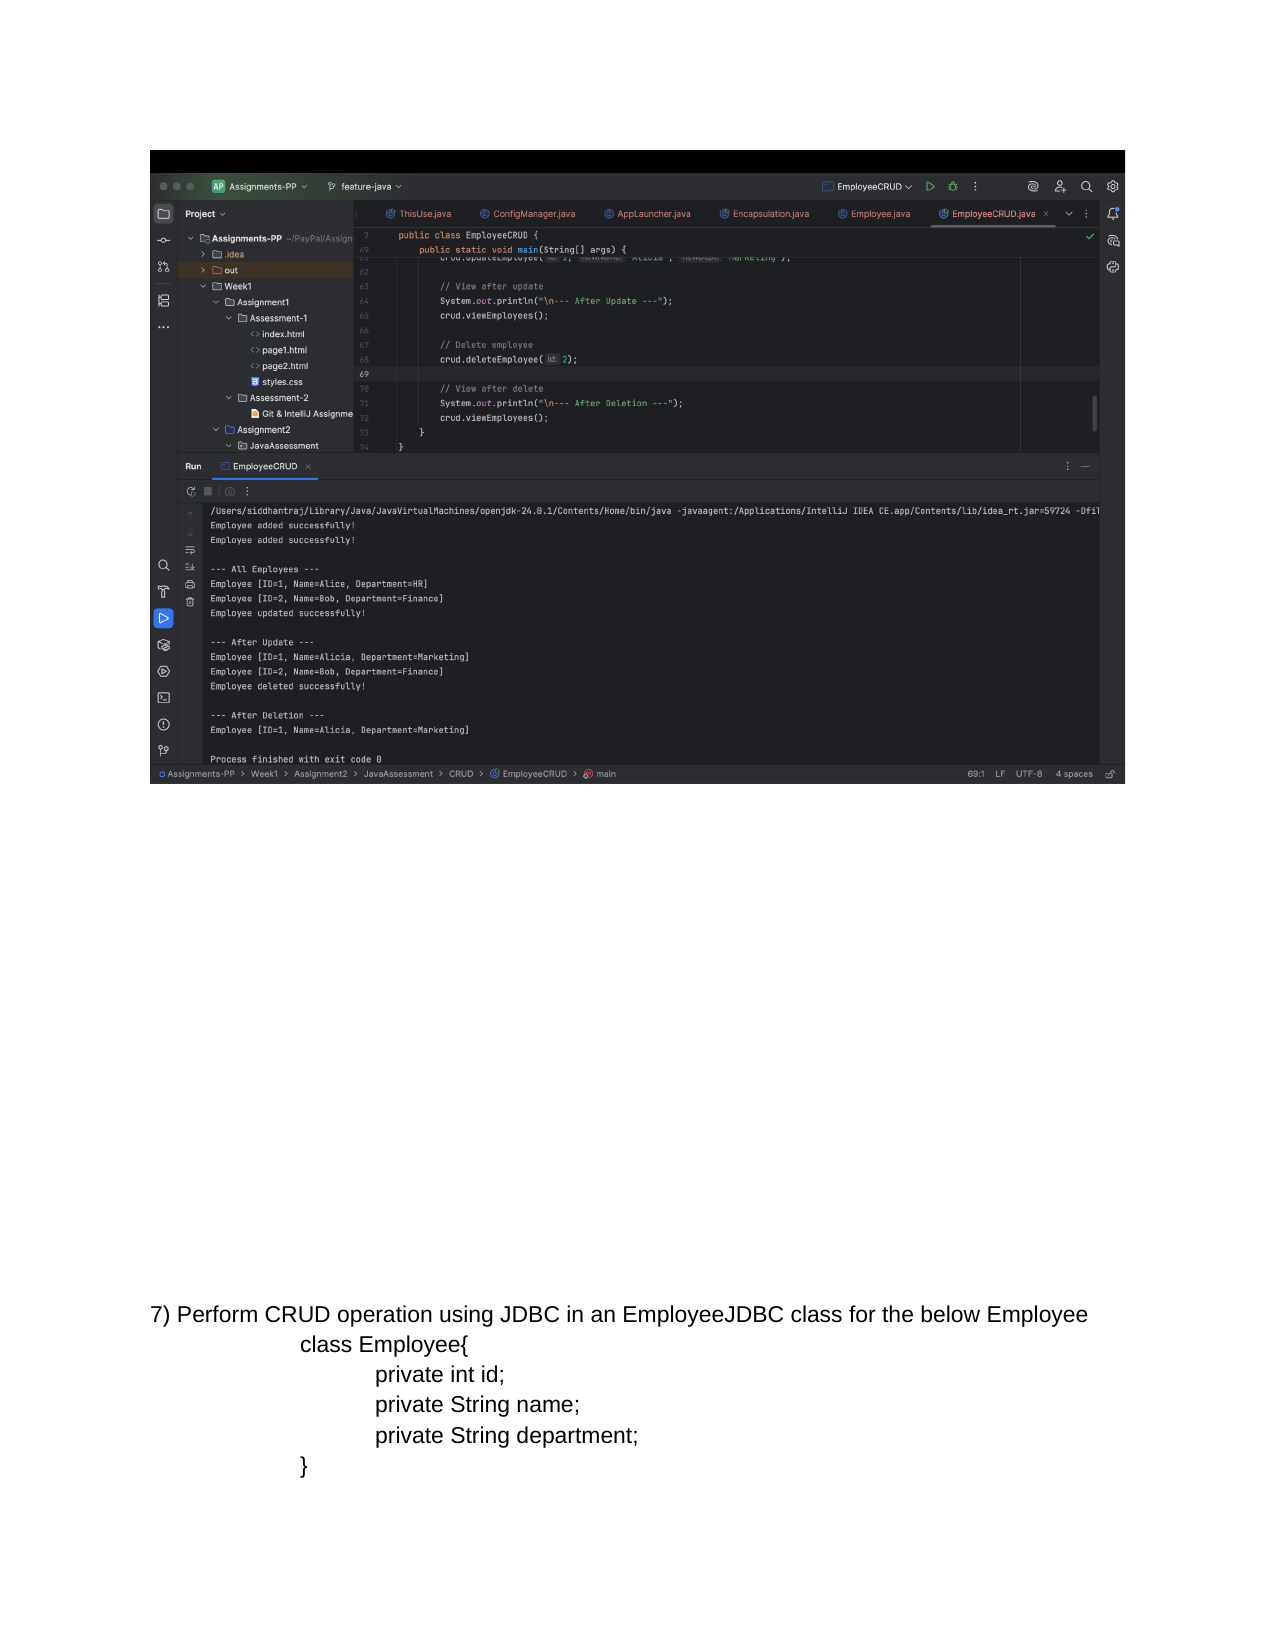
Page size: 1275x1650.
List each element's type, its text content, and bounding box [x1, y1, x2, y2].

text private String department; [300, 1422, 1125, 1448]
text } [300, 1452, 1125, 1478]
text class Employee{ [300, 1331, 1125, 1357]
text private String name; [300, 1391, 1125, 1418]
text 7) Perform CRUD operation using JDBC in an EmployeeJDBC class for the below Employee [150, 1301, 1125, 1327]
text private int id; [300, 1361, 1125, 1387]
picture [150, 150, 1125, 784]
